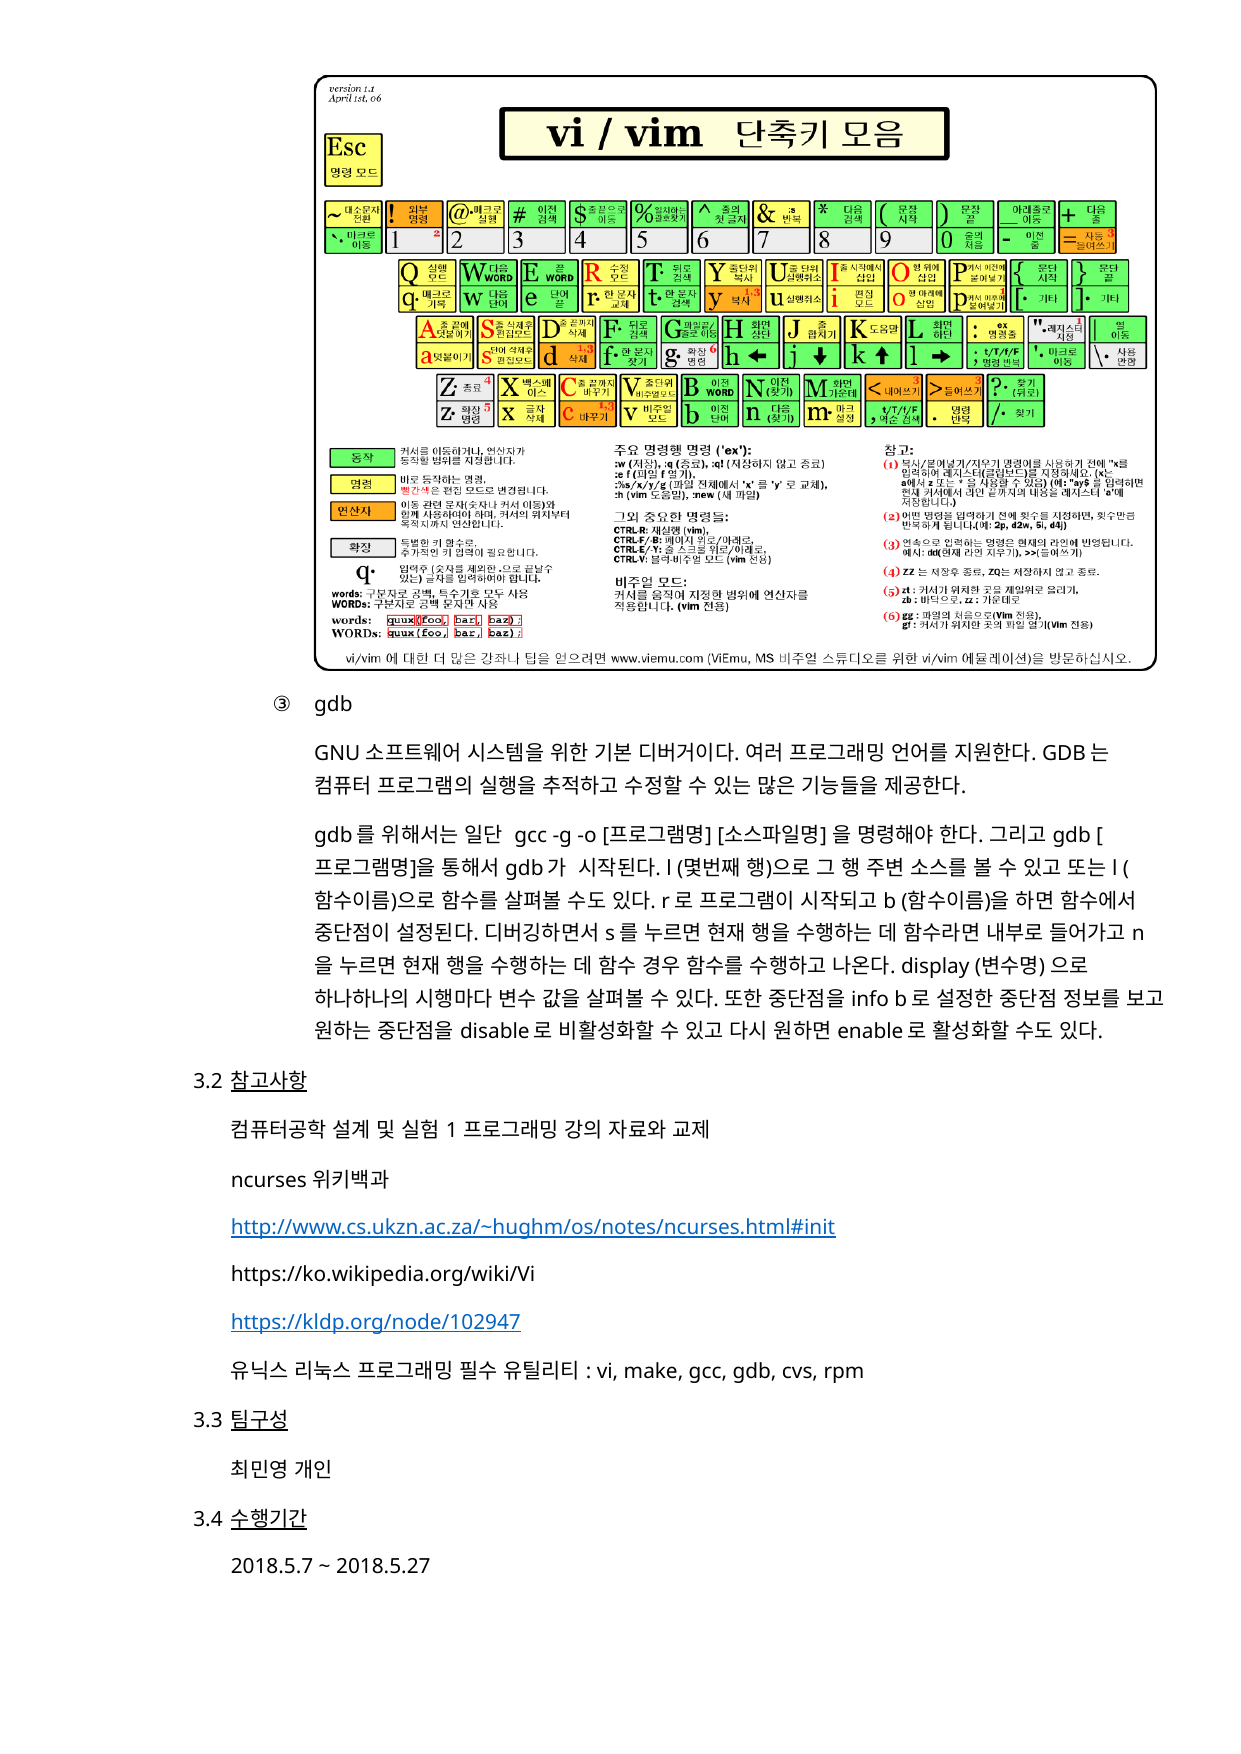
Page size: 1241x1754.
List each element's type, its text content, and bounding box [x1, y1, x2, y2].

list 유닉스 리눅스 프로그래밍 필수 유틸리티 : vi, make, gcc, gdb, cvs, rpm [231, 1354, 1165, 1384]
list ncurses 위키백과 [231, 1163, 1165, 1193]
picture [313, 75, 1157, 671]
list http://www.cs.ukzn.ac.za/~hughm/os/notes/ncurses.html#init [231, 1212, 1165, 1241]
list gdb를 위해서는 일단 gcc -g -o [프로그램명] [소스파일명] 을 명령해야 한다. 그리고 gdb [프로그램명]을 통해서 gdb가 시작된다. l (몇번째 행)으로 그 행 주변 소스를 볼 수 있고 또는 l (함수이름)으로 함수를 살펴볼 수도 있다. r로 프로그램이 시작되고 b (함수이름)을 하면 함수에서 중단점이 설정된다. 디버깅하면서 s를 누르면 현재 행을 수행하는 데 함수라면 내부로 들어가고 n을 누르면 현재 행을 수행하는 데 함수 경우 함수를 수행하고 나온다. display (변수명) 으로 하나하나의 시행마다 변수 값을 살펴볼 수 있다. 또한 중단점을 info b로 설정한 중단점 정보를 보고 원하는 중단점을 disable로 비활성화할 수 있고 다시 원하면 enable로 활성화할 수도 있다. [314, 818, 1165, 1045]
list 팀구성 [193, 1403, 1165, 1434]
list 참고사항 [193, 1064, 1165, 1094]
list https://kldp.org/node/102947 [231, 1307, 1165, 1335]
list 수행기간 [193, 1502, 1165, 1532]
list 2018.5.7 ~ 2018.5.27 [231, 1552, 1165, 1580]
list 최민영 개인 [231, 1453, 1165, 1483]
list 컴퓨터공학 설계 및 실험 1 프로그래밍 강의 자료와 교제 [231, 1113, 1165, 1144]
list GNU 소프트웨어 시스템을 위한 기본 디버거이다. 여러 프로그래밍 언어를 지원한다. GDB는 컴퓨터 프로그램의 실행을 추적하고 수정할 수 있는 많은 기능들을 제공한다. [314, 736, 1165, 799]
list https://ko.wikipedia.org/wiki/Vi [231, 1259, 1165, 1288]
list gdb [272, 689, 1165, 718]
